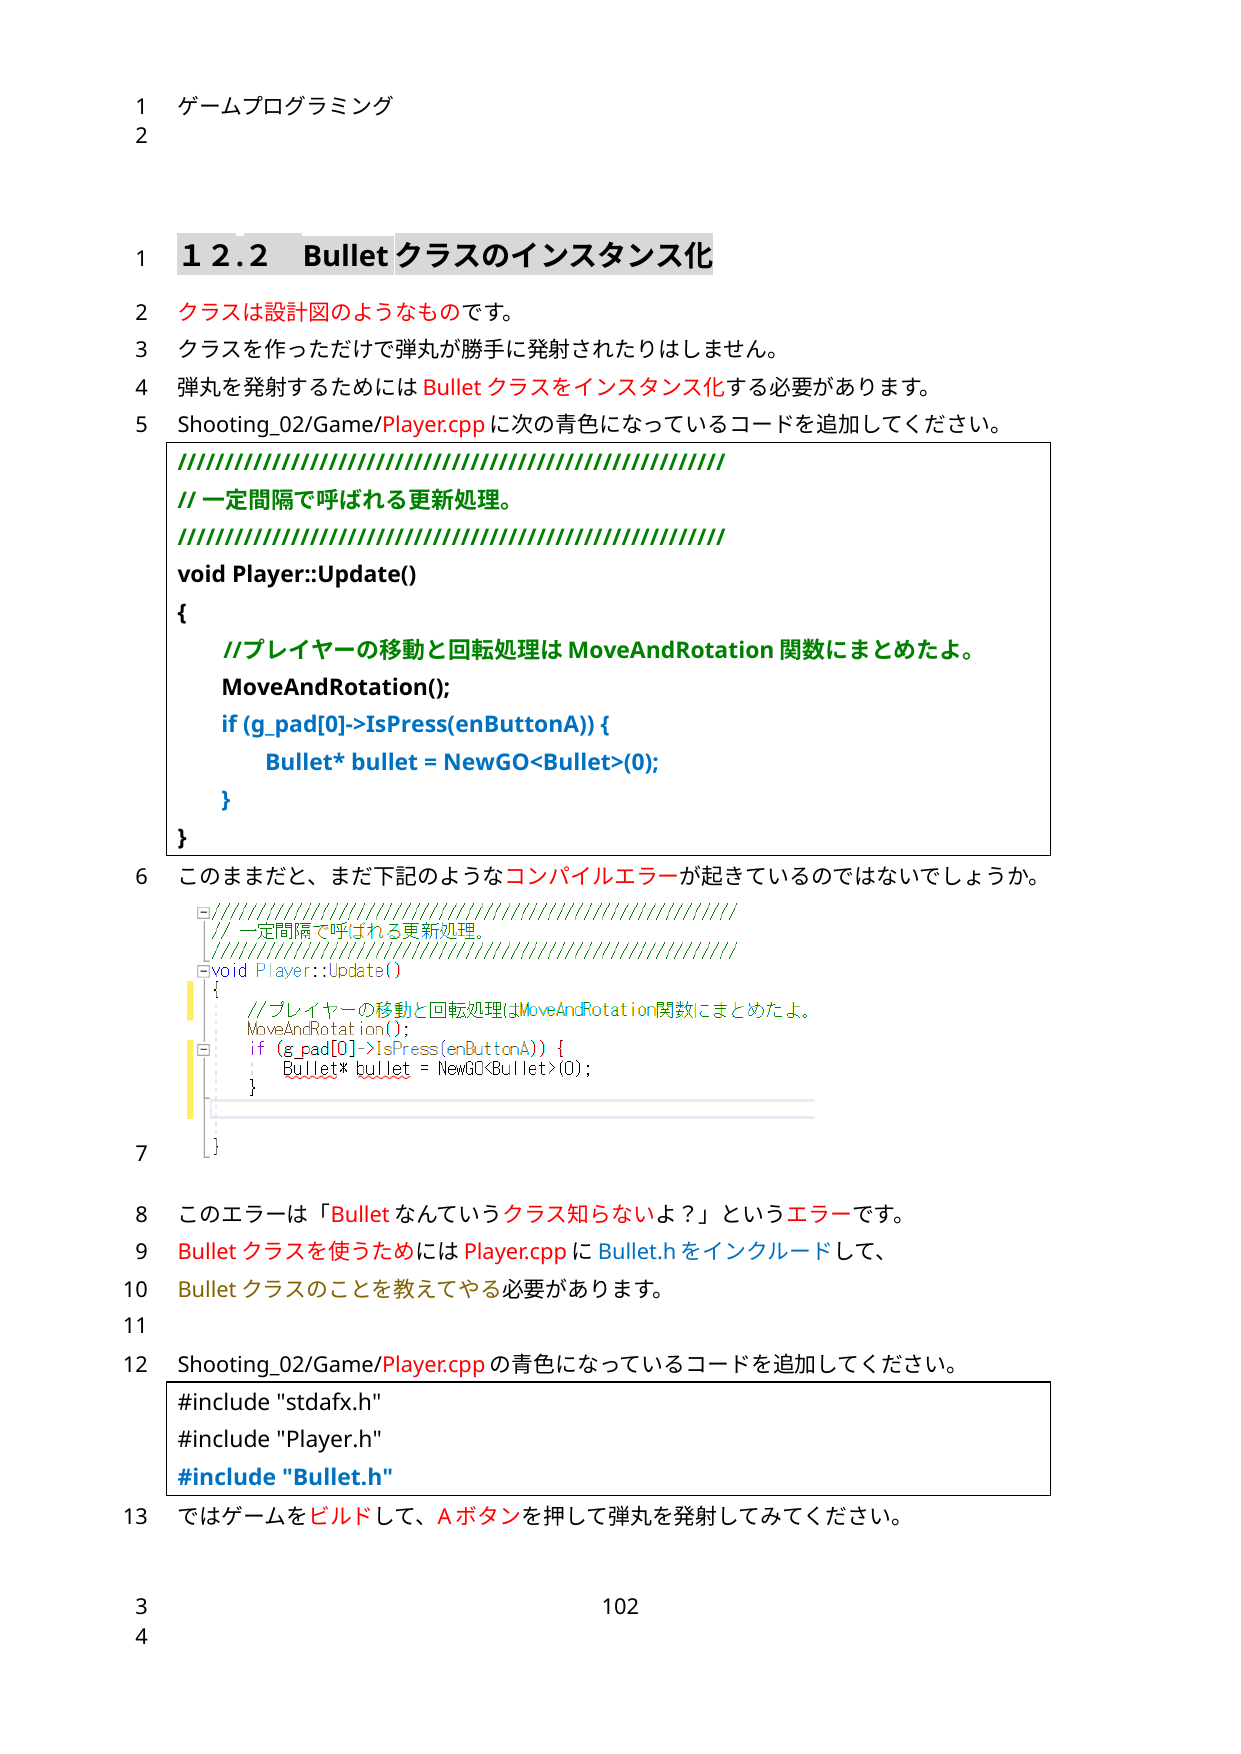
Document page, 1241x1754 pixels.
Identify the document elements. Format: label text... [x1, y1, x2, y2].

table_header ////////////////////////////////////////////////////////// // 一定間隔で呼ばれる更新処理。 ////////////////////////////////////////////////////////// void Player::Update() { //プレイヤーの移動と回転処理はMoveAndRotation関数にまとめたよ。 MoveAndRotation(); if (g_pad[0]->IsPress(enButtonA)) { Bullet* bullet = NewGO<Bullet>(0); } } [167, 443, 1050, 855]
text 弾丸を発射するためにはBulletクラスをインスタンス化する必要があります。 [177, 367, 1063, 404]
subtitle １２.２ Bulletクラスのインスタンス化 [177, 217, 1063, 292]
text クラスを作っただけで弾丸が勝手に発射されたりはしません。 [177, 329, 1063, 367]
picture [177, 893, 815, 1162]
table_header #include "stdafx.h" #include "Player.h" #include "Bullet.h" [167, 1383, 1050, 1495]
text Bulletクラスのことを教えてやる必要があります。 [177, 1269, 1063, 1306]
text Shooting_02/Game/Player.cppの青色になっているコードを追加してください。 [177, 1344, 1063, 1381]
text このままだと、まだ下記のようなコンパイルエラーが起きているのではないでしょうか。 [177, 856, 1063, 894]
text ではゲームをビルドして、Aボタンを押して弾丸を発射してみてください。 [177, 1496, 1063, 1533]
text クラスは設計図のようなものです。 [177, 292, 1063, 329]
text Shooting_02/Game/Player.cppに次の青色になっているコードを追加してください。 [177, 404, 1063, 442]
text Bulletクラスを使うためにはPlayer.cppにBullet.hをインクルードして、 [177, 1231, 1063, 1269]
text このエラーは「Bulletなんていうクラス知らないよ？」というエラーです。 [177, 1194, 1063, 1231]
